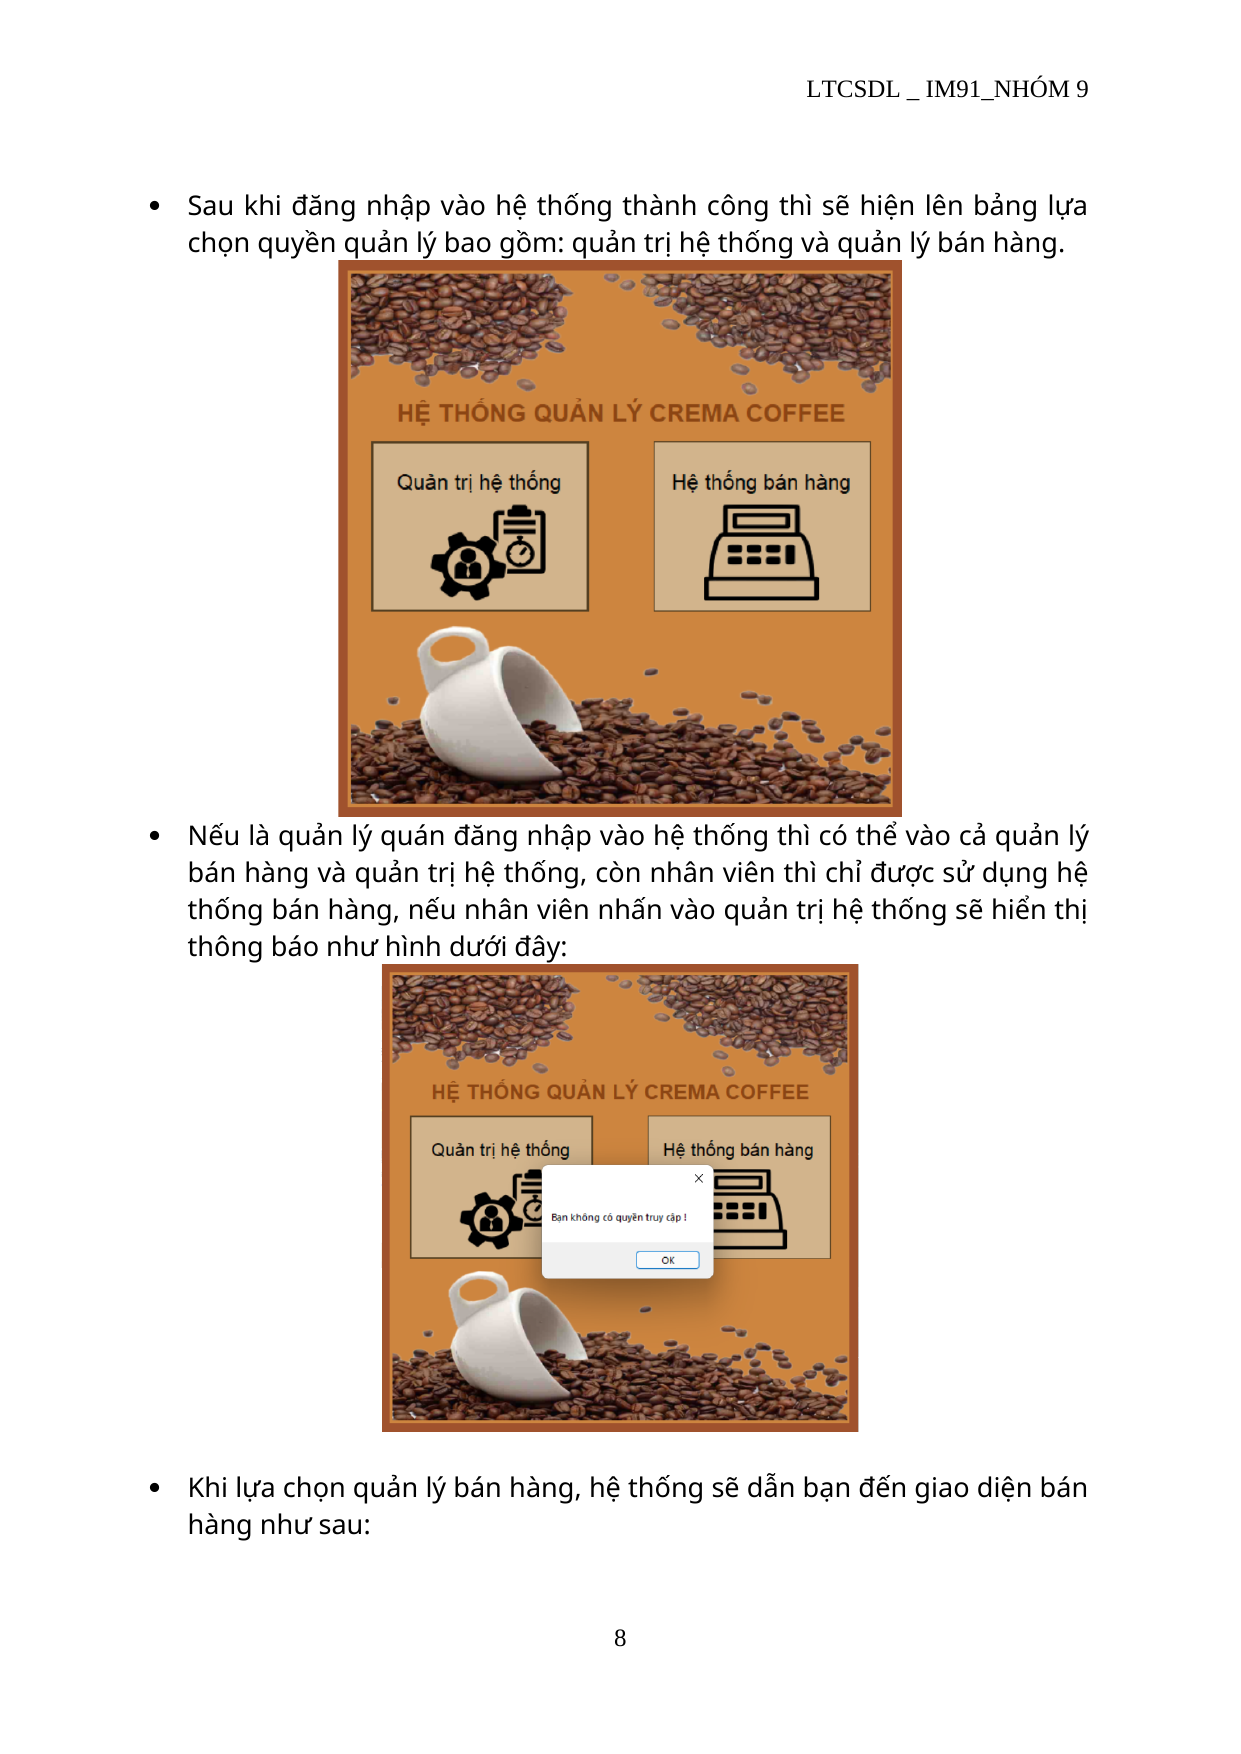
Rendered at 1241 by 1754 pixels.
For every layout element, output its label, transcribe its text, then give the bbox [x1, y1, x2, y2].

list Nếu là quản lý quán đăng nhập vào hệ thống thì có thể vào cả quản lý bán hàng và quản trị hệ thống, còn nhân viên thì chỉ được sử dụng hệ thống bán hàng, nếu nhân viên nhấn vào quản trị hệ thống sẽ hiển thị thông báo như hình dưới đây: [150, 817, 1090, 964]
picture [381, 964, 859, 1432]
picture [338, 260, 902, 817]
list Khi lựa chọn quản lý bán hàng, hệ thống sẽ dẫn bạn đến giao diện bán hàng như sau: [150, 1469, 1090, 1542]
list Sau khi đăng nhập vào hệ thống thành công thì sẽ hiện lên bảng lựa chọn quyền quản lý bao gồm: quản trị hệ thống và quản lý bán hàng. [150, 187, 1090, 261]
